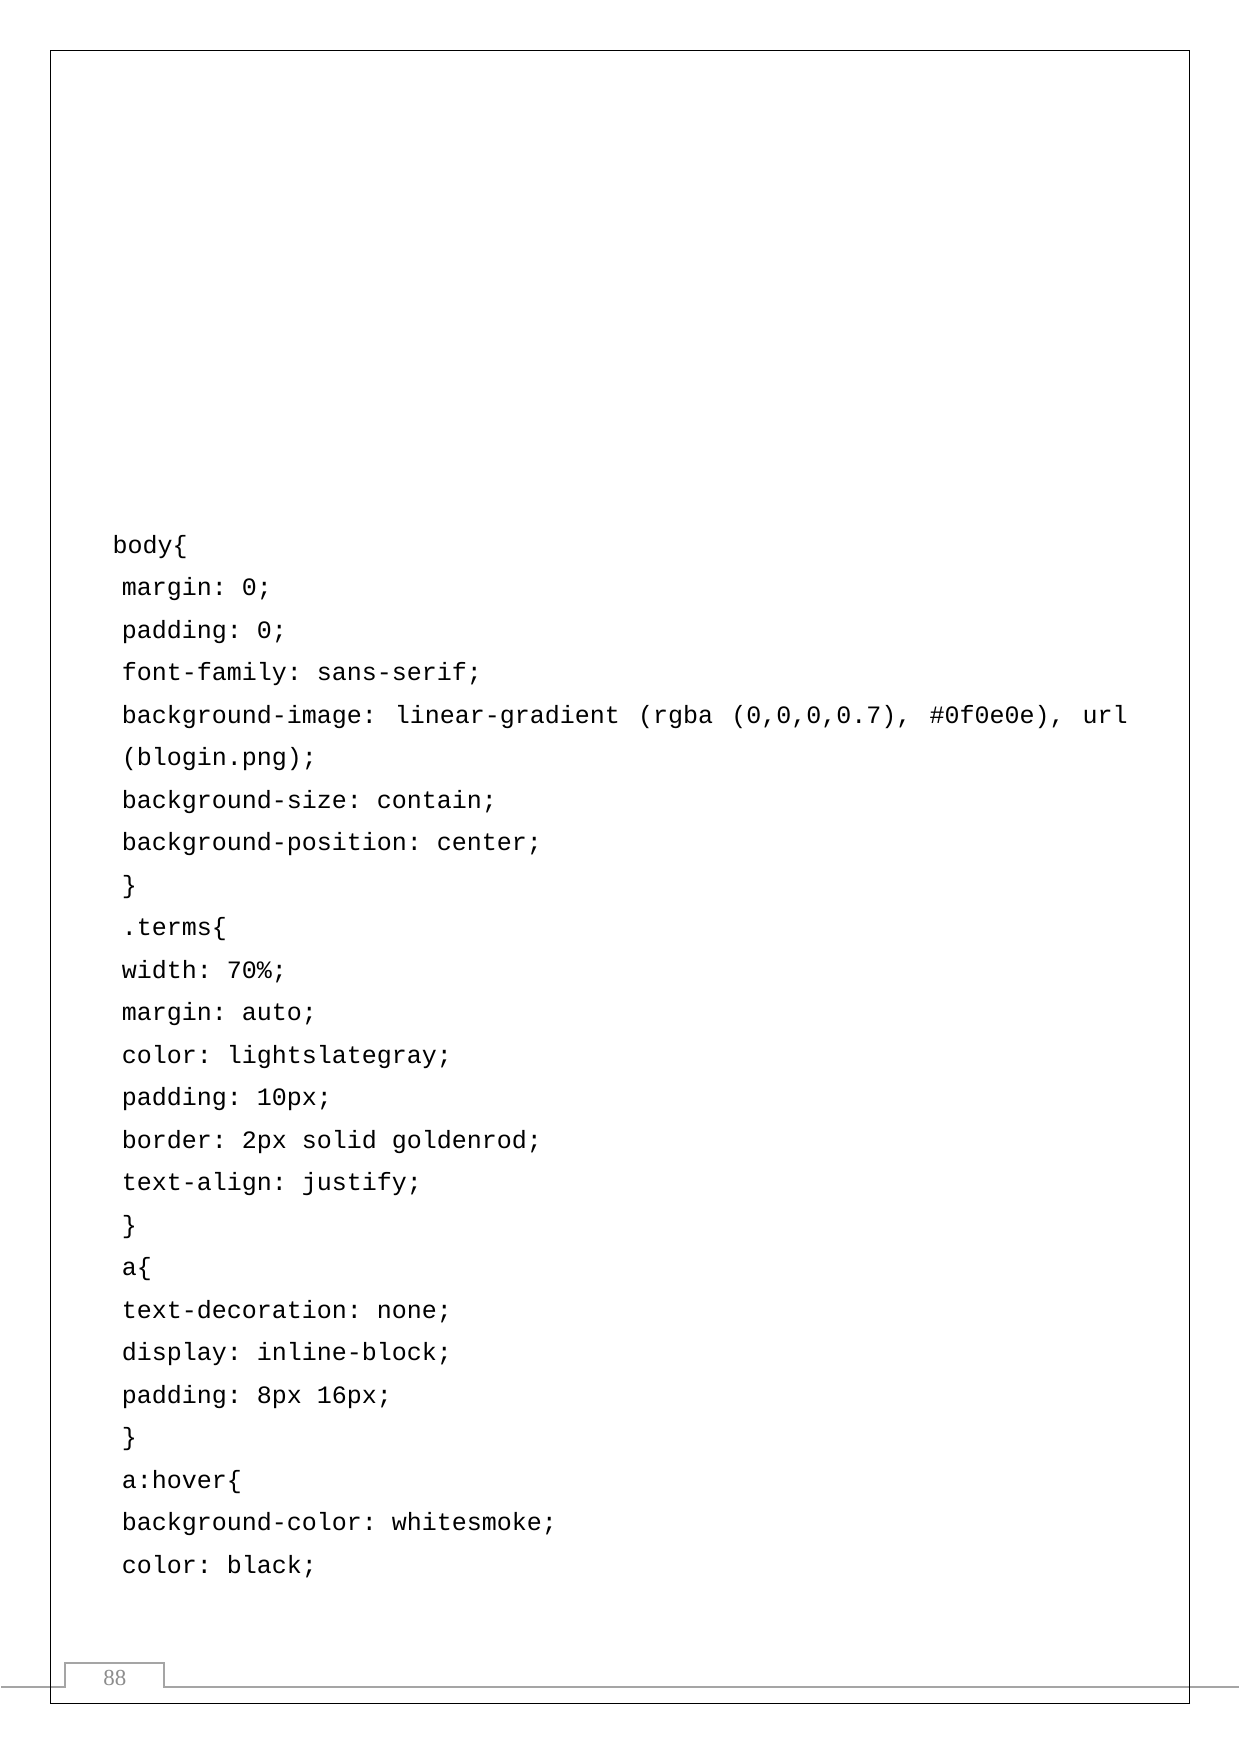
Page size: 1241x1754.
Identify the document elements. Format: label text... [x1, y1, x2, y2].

text a:hover{ [122, 1467, 1128, 1496]
text padding: 0; [122, 617, 1128, 646]
text background-image: linear-gradient (rgba (0,0,0,0.7), #0f0e0e), url (blogin.png); [122, 702, 1128, 773]
text color: black; [122, 1552, 1128, 1581]
text a{ [122, 1255, 1128, 1283]
text } [122, 872, 1128, 901]
text padding: 10px; [122, 1085, 1128, 1113]
text color: lightslategray; [122, 1042, 1128, 1071]
text text-decoration: none; [122, 1297, 1128, 1326]
text text-align: justify; [122, 1170, 1128, 1198]
text margin: 0; [122, 575, 1128, 603]
text body{ [112, 532, 1128, 561]
text border: 2px solid goldenrod; [122, 1127, 1128, 1156]
text background-size: contain; [122, 787, 1128, 816]
text background-position: center; [122, 830, 1128, 858]
text font-family: sans-serif; [122, 660, 1128, 688]
text } [122, 1212, 1128, 1241]
text width: 70%; [122, 957, 1128, 986]
text display: inline-block; [122, 1340, 1128, 1368]
text } [122, 1425, 1128, 1453]
text margin: auto; [122, 1000, 1128, 1028]
text background-color: whitesmoke; [122, 1510, 1128, 1538]
text padding: 8px 16px; [122, 1382, 1128, 1411]
text .terms{ [122, 915, 1128, 943]
